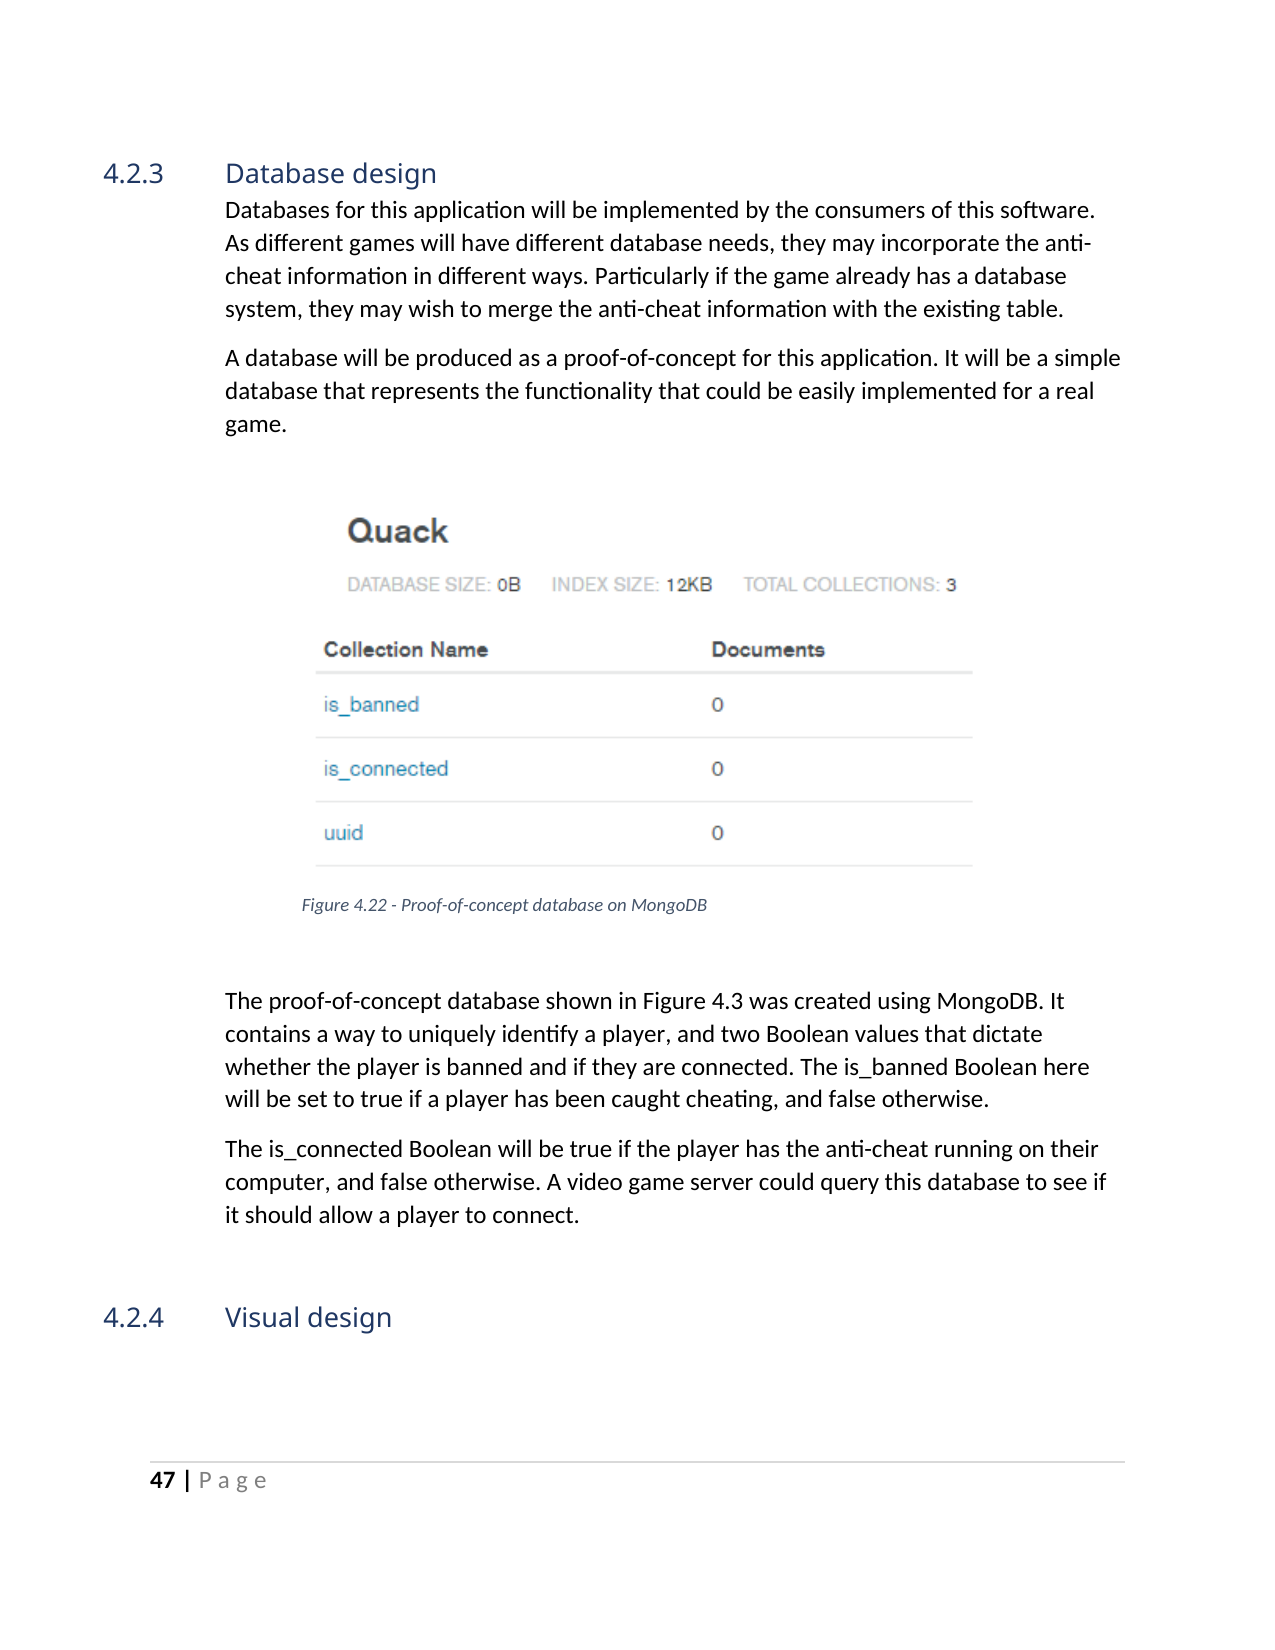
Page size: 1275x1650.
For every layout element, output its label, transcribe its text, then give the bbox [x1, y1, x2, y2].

text Databases for this application will be implemented by the consumers of this software. As different games will have different database needs, they may incorporate the anti-cheat information in different ways. Particularly if the game already has a database system, they may wish to merge the anti-cheat information with the existing table. [225, 194, 1125, 323]
picture [302, 507, 973, 884]
subtitle 4.2.4 Visual design [103, 1298, 1125, 1335]
text The proof-of-concept database shown in Figure 4.3 was created using MongoDB. It contains a way to uniquely identify a player, and two Boolean values that dictate whether the player is banned and if they are connected. The is_banned Boolean here will be set to true if a player has been caught cheating, and false otherwise. [225, 985, 1125, 1114]
text A database will be produced as a proof-of-concept for this application. It will be a simple database that represents the functionality that could be easily implemented for a real game. [225, 342, 1125, 439]
text The is_connected Boolean will be true if the player has the anti-cheat running on their computer, and false otherwise. A video game server could query this database to see if it should allow a player to connect. [225, 1133, 1125, 1229]
subtitle 4.2.3 Database design [103, 154, 1125, 191]
